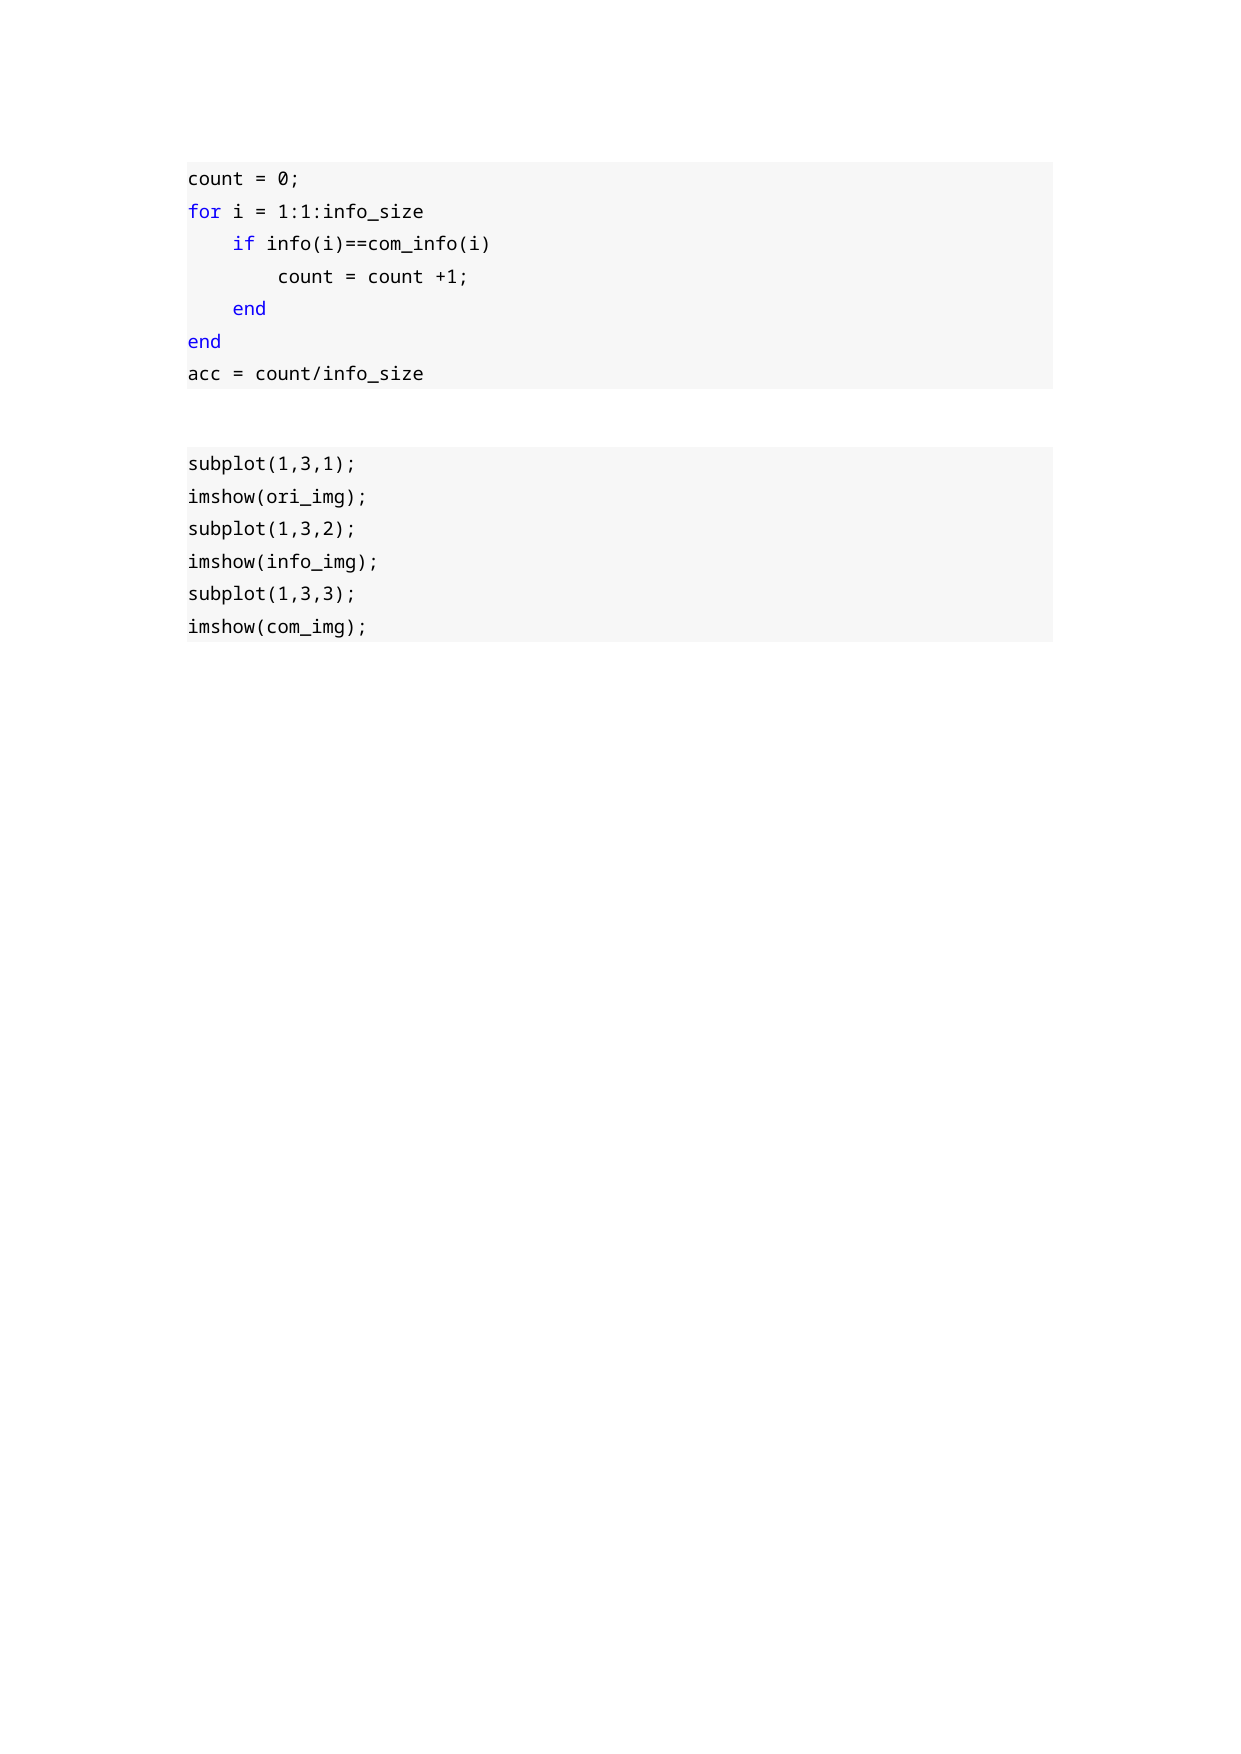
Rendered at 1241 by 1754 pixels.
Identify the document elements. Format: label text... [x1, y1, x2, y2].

text end [187, 324, 1053, 357]
text if info(i)==com_info(i) [187, 227, 1053, 259]
text subplot(1,3,2); [187, 512, 1053, 544]
text acc = count/info_size [187, 357, 1053, 389]
text count = 0; [187, 162, 1053, 194]
text for i = 1:1:info_size [187, 194, 1053, 227]
text count = count +1; [187, 259, 1053, 292]
text subplot(1,3,1); [187, 447, 1053, 479]
text imshow(ori_img); [187, 479, 1053, 512]
text imshow(info_img); [187, 544, 1053, 577]
text subplot(1,3,3); [187, 577, 1053, 609]
text imshow(com_img); [187, 609, 1053, 642]
text end [187, 292, 1053, 324]
